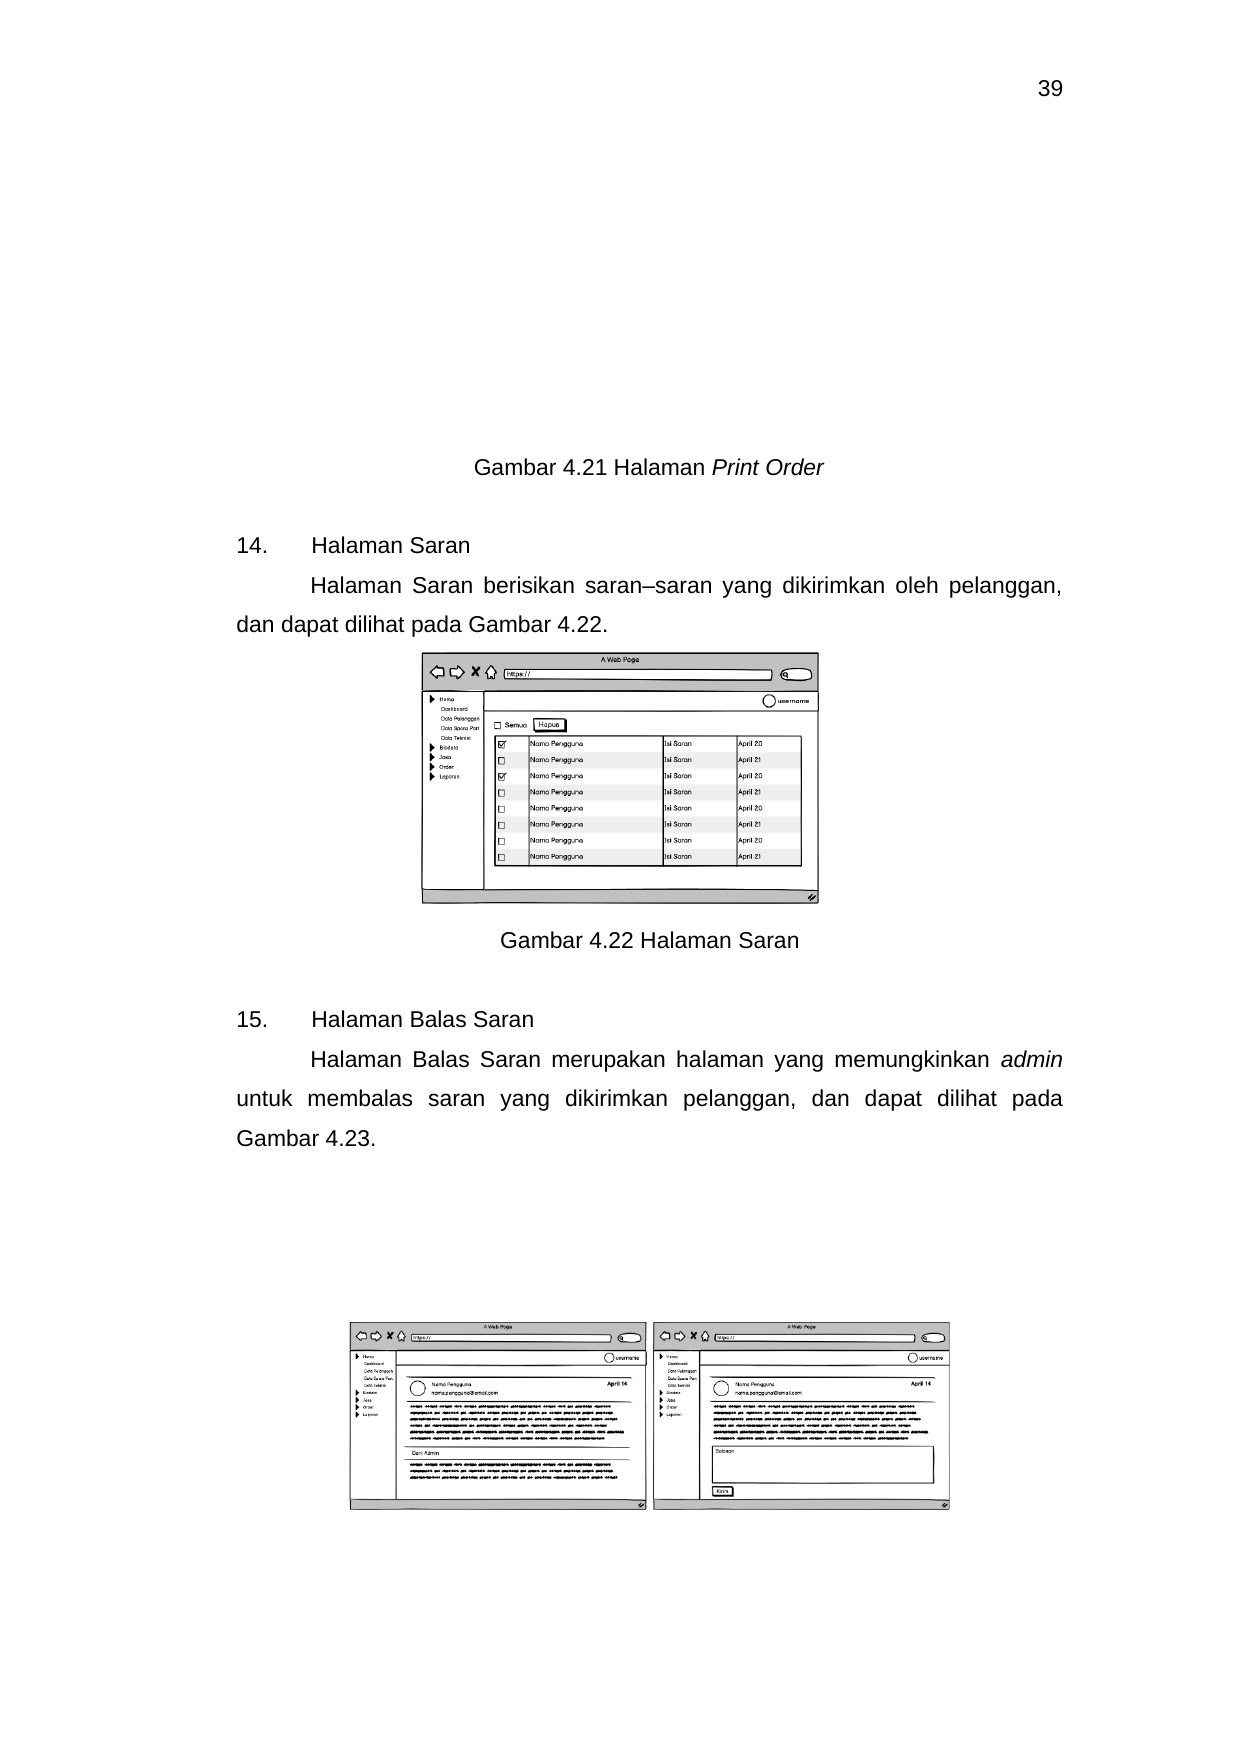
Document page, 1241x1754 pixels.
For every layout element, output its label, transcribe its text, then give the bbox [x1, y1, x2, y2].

text Gambar 4.22 Halaman Saran [236, 927, 1063, 954]
list Halaman Saran berisikan saran–saran yang dikirimkan oleh pelanggan, dan dapat dilihat pada Gambar 4.22. [236, 572, 1063, 638]
text Gambar 4.21 Halaman Print Order [236, 453, 1063, 480]
picture [421, 652, 819, 904]
list Halaman Balas Saran [236, 1006, 1063, 1033]
list Halaman Balas Saran merupakan halaman yang memungkinkan admin untuk membalas saran yang dikirimkan pelanggan, dan dapat dilihat pada Gambar 4.23. [236, 1046, 1063, 1151]
picture [349, 1322, 950, 1510]
list Halaman Saran [236, 532, 1063, 559]
